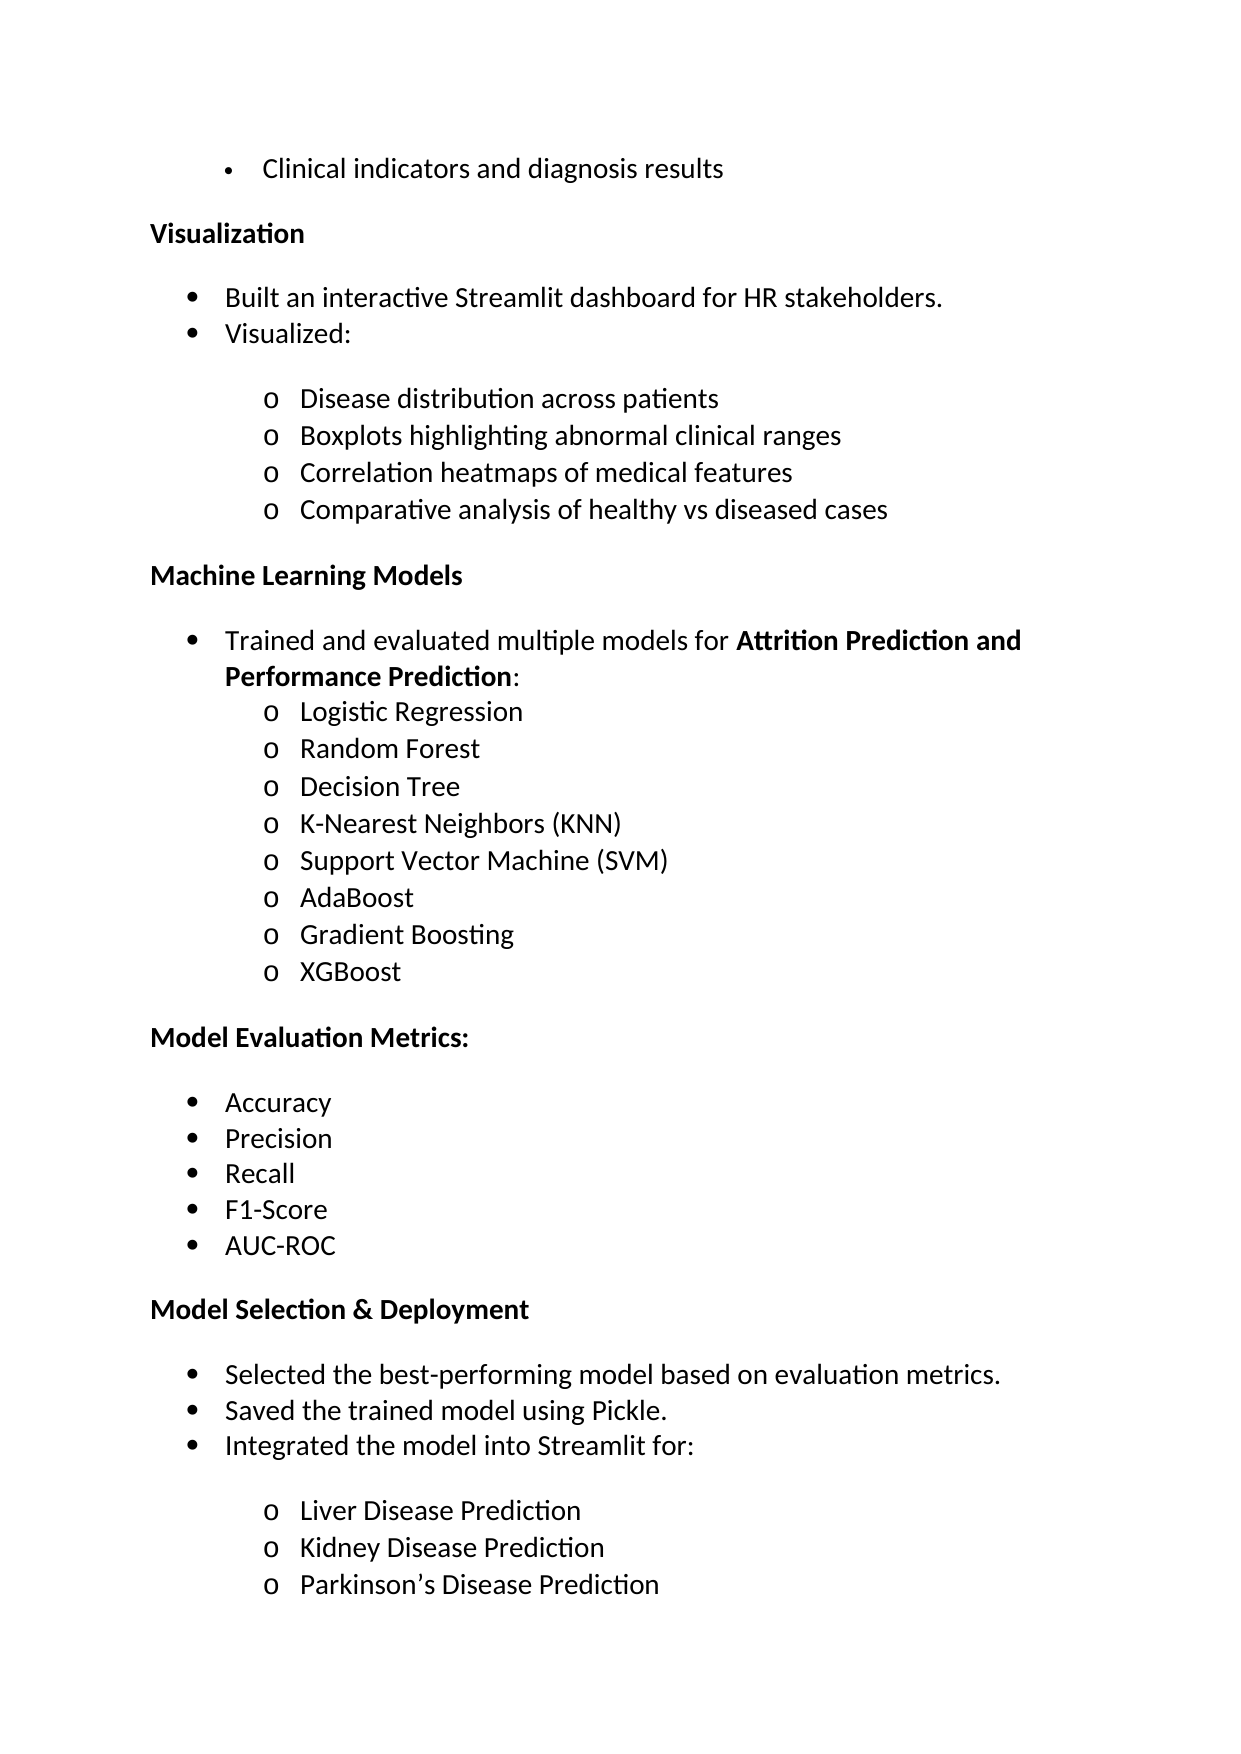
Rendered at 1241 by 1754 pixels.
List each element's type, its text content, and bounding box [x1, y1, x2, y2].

list Logistic Regression [262, 781, 1090, 818]
list Visualized: [187, 315, 1090, 351]
list Clinical indicators and diagnosis results [225, 150, 1090, 186]
list K-Nearest Neighbors (KNN) [262, 892, 1090, 929]
list Support Vector Machine (SVM) [262, 929, 1090, 966]
text Visualization [150, 215, 1090, 250]
list AUC-ROC [187, 1314, 1090, 1350]
list AdaBoost [262, 966, 1090, 1003]
text Model Evaluation Metrics: [150, 1107, 1090, 1142]
list Boxplots highlighting abnormal clinical ranges [262, 446, 1090, 483]
list Correlation heatmaps of medical features [262, 512, 1090, 549]
text Machine Learning Models [150, 645, 1090, 681]
list F1-Score [187, 1278, 1090, 1314]
list Selected the best-performing model based on evaluation metrics. [187, 1444, 1090, 1479]
list Trained and evaluated multiple models for Attrition Prediction and Performance Prediction: [187, 710, 1090, 781]
list Built an interactive Streamlit dashboard for HR stakeholders. [187, 279, 1090, 315]
list Disease distribution across patients [262, 380, 1090, 417]
list Integrated the model into Streamlit for: [187, 1515, 1090, 1551]
list Decision Tree [262, 855, 1090, 892]
list Accuracy [187, 1172, 1090, 1207]
list Saved the trained model using Pickle. [187, 1479, 1090, 1515]
list Gradient Boosting [262, 1003, 1090, 1041]
list XGBoost [262, 1041, 1090, 1078]
list Recall [187, 1243, 1090, 1278]
list Comparative analysis of healthy vs diseased cases [262, 579, 1090, 616]
list Precision [187, 1207, 1090, 1243]
text Model Selection & Deployment [150, 1379, 1090, 1414]
list Random Forest [262, 818, 1090, 855]
